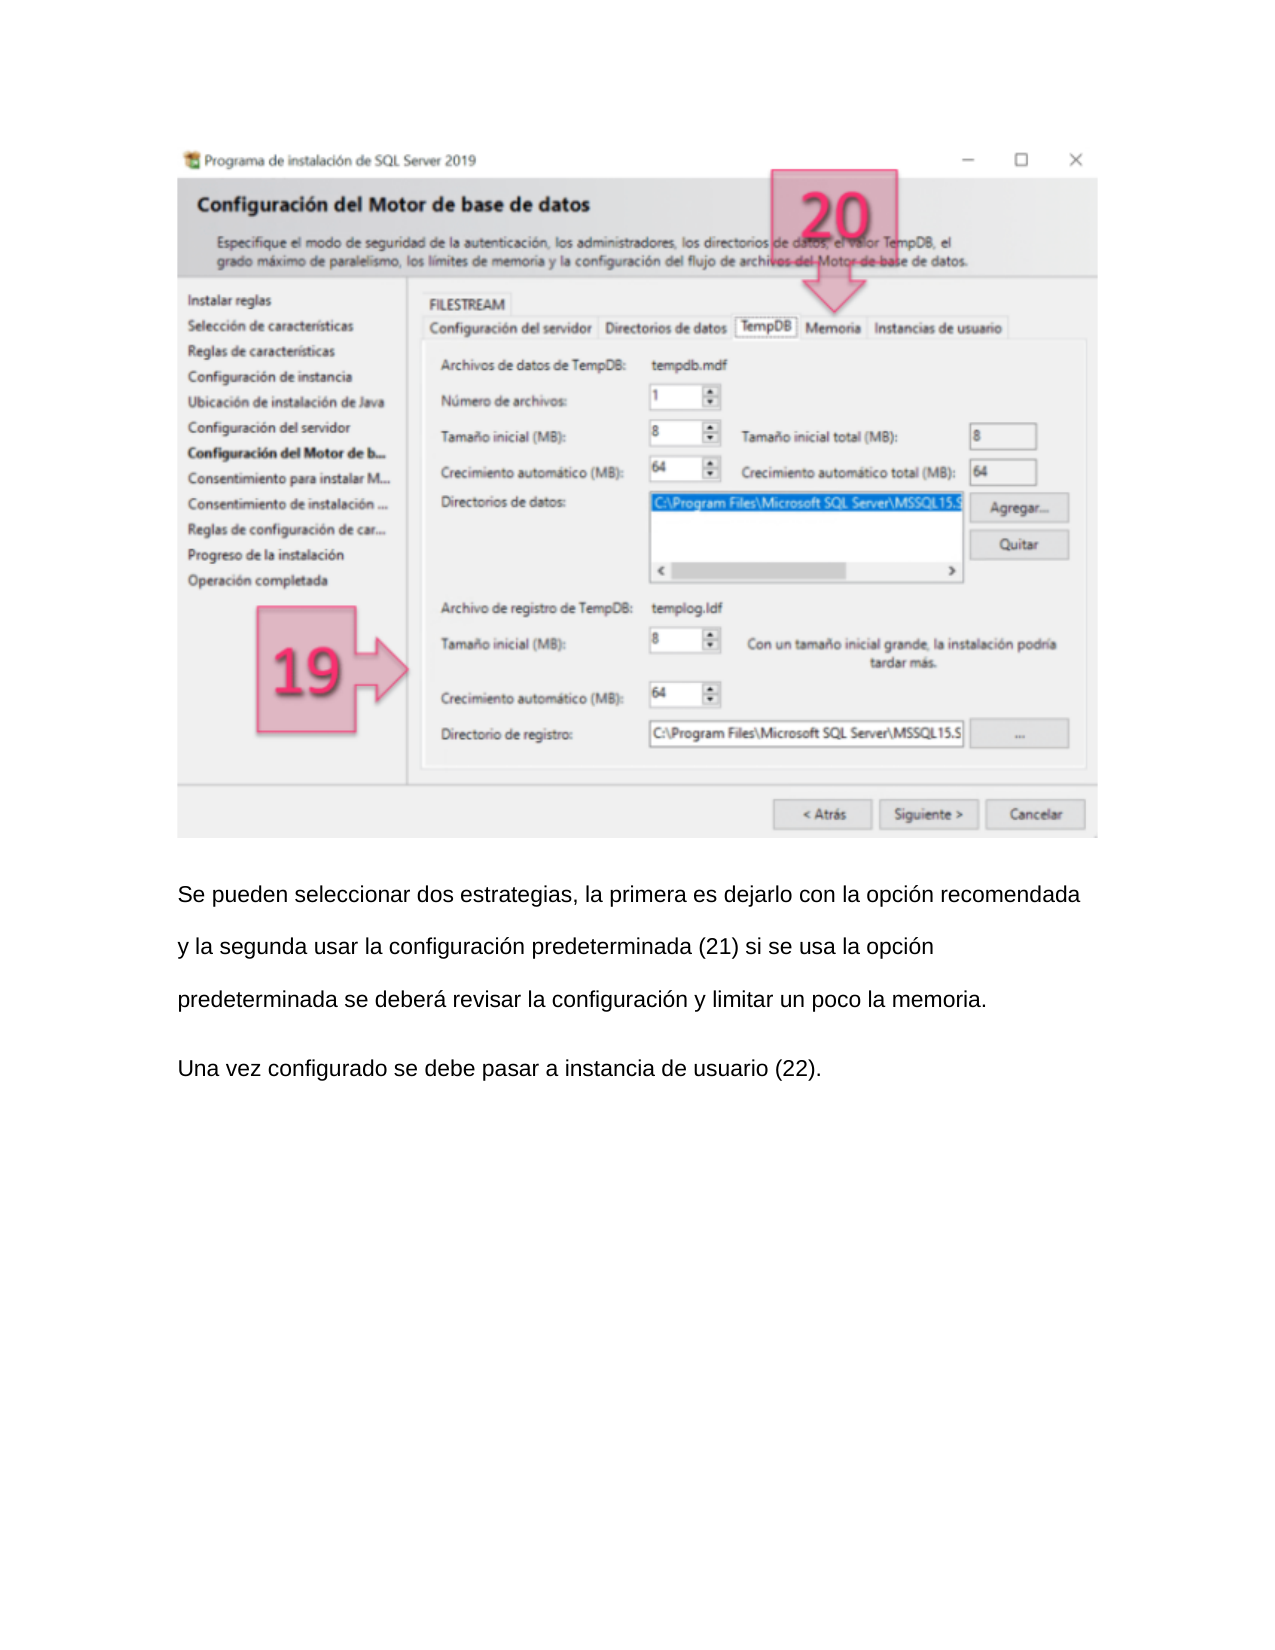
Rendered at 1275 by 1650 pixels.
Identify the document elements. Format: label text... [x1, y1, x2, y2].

text Una vez configurado se debe pasar a instancia de usuario (22). [177, 1055, 1098, 1082]
picture [177, 147, 1098, 838]
text Se pueden seleccionar dos estrategias, la primera es dejarlo con la opción recomendada y la segunda usar la configuración predeterminada (21) si se usa la opción predeterminada se deberá revisar la configuración y limitar un poco la memoria. [177, 881, 1098, 1012]
